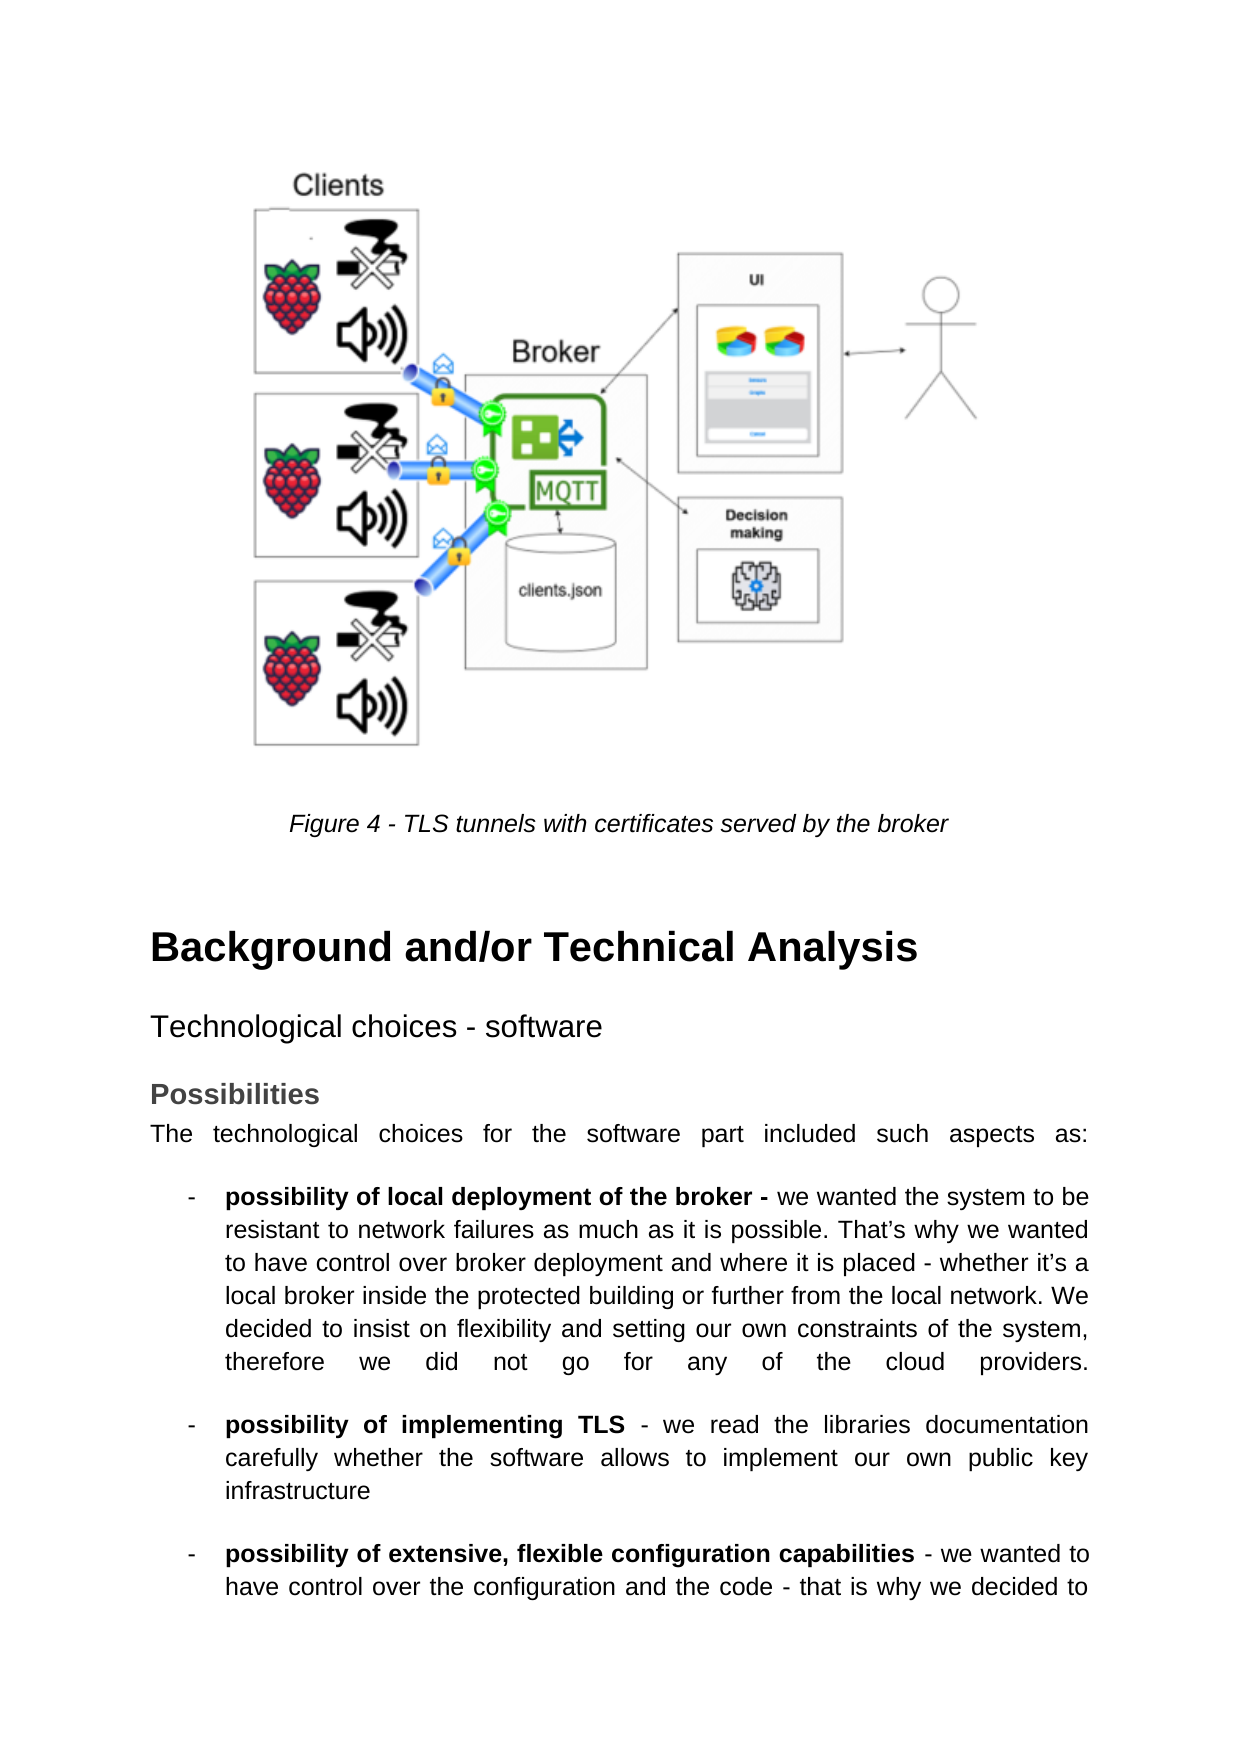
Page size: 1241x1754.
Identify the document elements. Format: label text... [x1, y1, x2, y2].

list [187, 1539, 1090, 1601]
subtitle Technological choices - software [150, 1008, 1090, 1044]
text The technological choices for the software part included such aspects as: [150, 1119, 1090, 1178]
text Figure 4 - TLS tunnels with certificates served by the broker [150, 809, 1090, 838]
subtitle Possibilities [150, 1077, 1090, 1111]
list possibility of local deployment of the broker - we wanted the system to be resistant to network failures as much as it is possible. That’s why we wanted to have control over broker deployment and where it is placed - whether it’s a local broker inside the protected building or further from the local network. We decided to insist on flexibility and setting our own constraints of the system, therefore we did not go for any of the cloud providers. [187, 1182, 1090, 1406]
picture [238, 150, 1002, 785]
list possibility of implementing TLS - we read the libraries documentation carefully whether the software allows to implement our own public key infrastructure [187, 1410, 1090, 1535]
subtitle Background and/or Technical Analysis [150, 923, 1090, 971]
